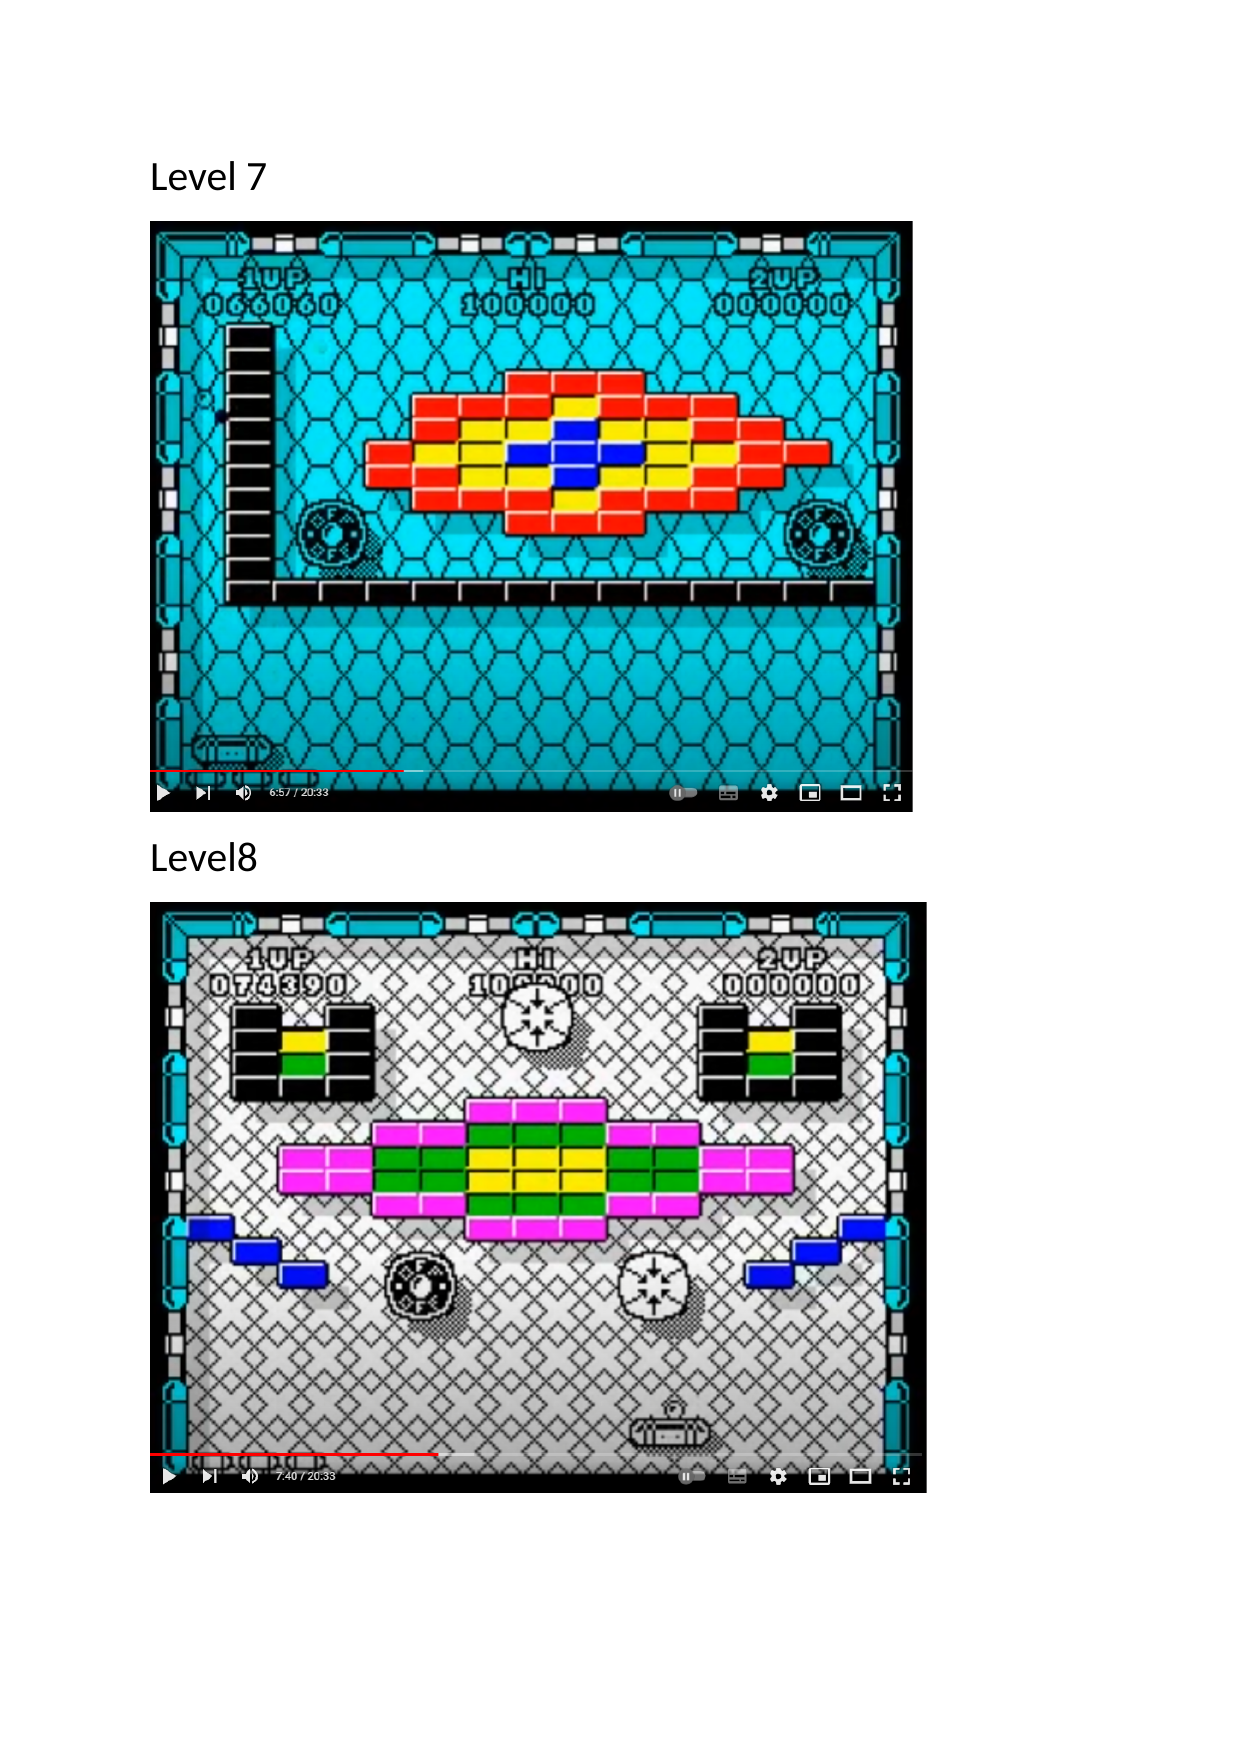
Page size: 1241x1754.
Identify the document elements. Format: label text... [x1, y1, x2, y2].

picture [150, 902, 927, 1493]
text Level8 [150, 831, 1090, 882]
picture [150, 221, 913, 812]
text Level 7 [150, 150, 1090, 201]
